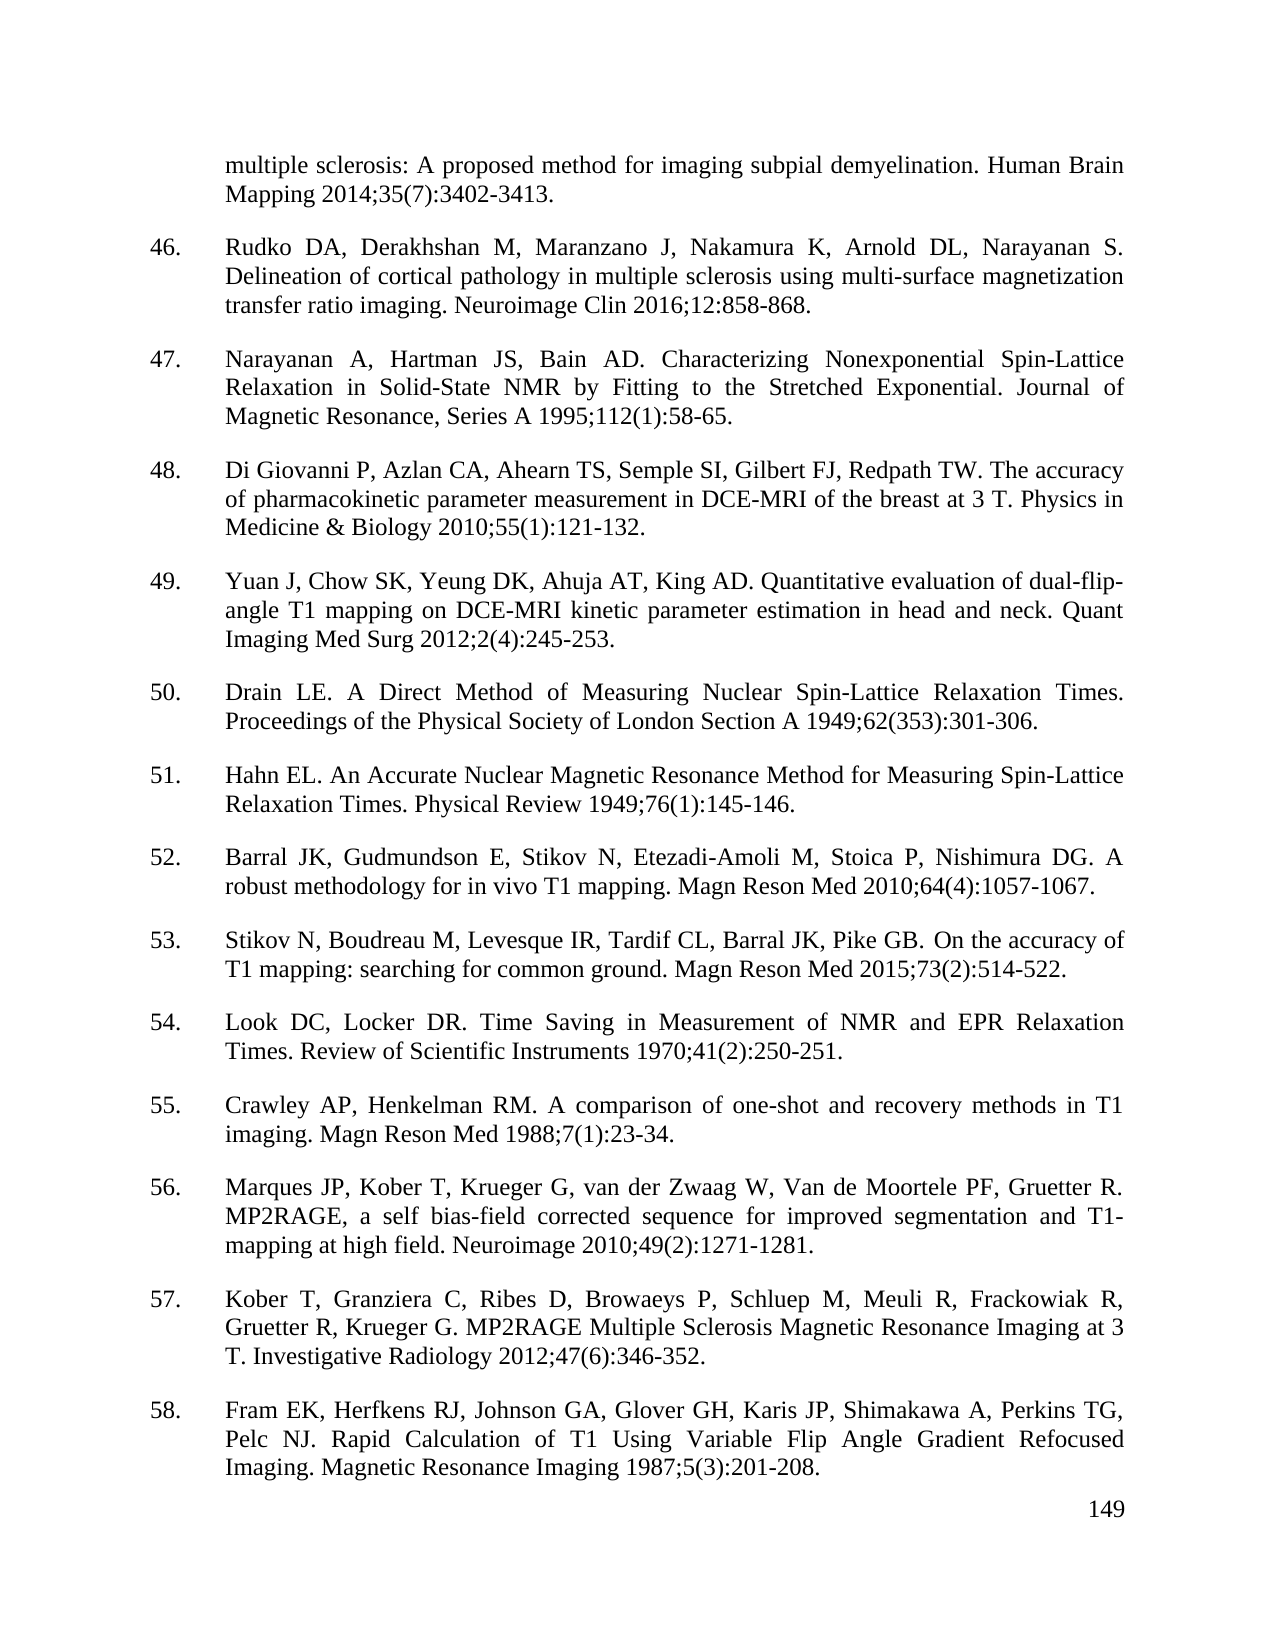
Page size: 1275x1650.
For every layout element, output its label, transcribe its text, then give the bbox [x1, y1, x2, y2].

text 49. Yuan J, Chow SK, Yeung DK, Ahuja AT, King AD. Quantitative evaluation of dual-flip-angle T1 mapping on DCE-MRI kinetic parameter estimation in head and neck. Quant Imaging Med Surg 2012;2(4):245-253. [150, 566, 1125, 652]
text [150, 150, 1125, 207]
text 55. Crawley AP, Henkelman RM. A comparison of one-shot and recovery methods in T1 imaging. Magn Reson Med 1988;7(1):23-34. [150, 1090, 1125, 1147]
text 51. Hahn EL. An Accurate Nuclear Magnetic Resonance Method for Measuring Spin-Lattice Relaxation Times. Physical Review 1949;76(1):145-146. [150, 760, 1125, 817]
text 57. Kober T, Granziera C, Ribes D, Browaeys P, Schluep M, Meuli R, Frackowiak R, Gruetter R, Krueger G. MP2RAGE Multiple Sclerosis Magnetic Resonance Imaging at 3 T. Investigative Radiology 2012;47(6):346-352. [150, 1284, 1125, 1370]
text 58. Fram EK, Herfkens RJ, Johnson GA, Glover GH, Karis JP, Shimakawa A, Perkins TG, Pelc NJ. Rapid Calculation of T1 Using Variable Flip Angle Gradient Refocused Imaging. Magnetic Resonance Imaging 1987;5(3):201-208. [150, 1395, 1125, 1481]
text 54. Look DC, Locker DR. Time Saving in Measurement of NMR and EPR Relaxation Times. Review of Scientific Instruments 1970;41(2):250-251. [150, 1007, 1125, 1065]
text 53. Stikov N, Boudreau M, Levesque IR, Tardif CL, Barral JK, Pike GB. On the accuracy of T1 mapping: searching for common ground. Magn Reson Med 2015;73(2):514-522. [150, 925, 1125, 982]
text 56. Marques JP, Kober T, Krueger G, van der Zwaag W, Van de Moortele PF, Gruetter R. MP2RAGE, a self bias-field corrected sequence for improved segmentation and T1-mapping at high field. Neuroimage 2010;49(2):1271-1281. [150, 1172, 1125, 1259]
text 46. Rudko DA, Derakhshan M, Maranzano J, Nakamura K, Arnold DL, Narayanan S. Delineation of cortical pathology in multiple sclerosis using multi-surface magnetization transfer ratio imaging. Neuroimage Clin 2016;12:858-868. [150, 232, 1125, 319]
text 50. Drain LE. A Direct Method of Measuring Nuclear Spin-Lattice Relaxation Times. Proceedings of the Physical Society of London Section A 1949;62(353):301-306. [150, 677, 1125, 735]
text 48. Di Giovanni P, Azlan CA, Ahearn TS, Semple SI, Gilbert FJ, Redpath TW. The accuracy of pharmacokinetic parameter measurement in DCE-MRI of the breast at 3 T. Physics in Medicine & Biology 2010;55(1):121-132. [150, 455, 1125, 541]
text 47. Narayanan A, Hartman JS, Bain AD. Characterizing Nonexponential Spin-Lattice Relaxation in Solid-State NMR by Fitting to the Stretched Exponential. Journal of Magnetic Resonance, Series A 1995;112(1):58-65. [150, 344, 1125, 430]
text 52. Barral JK, Gudmundson E, Stikov N, Etezadi-Amoli M, Stoica P, Nishimura DG. A robust methodology for in vivo T1 mapping. Magn Reson Med 2010;64(4):1057-1067. [150, 842, 1125, 900]
